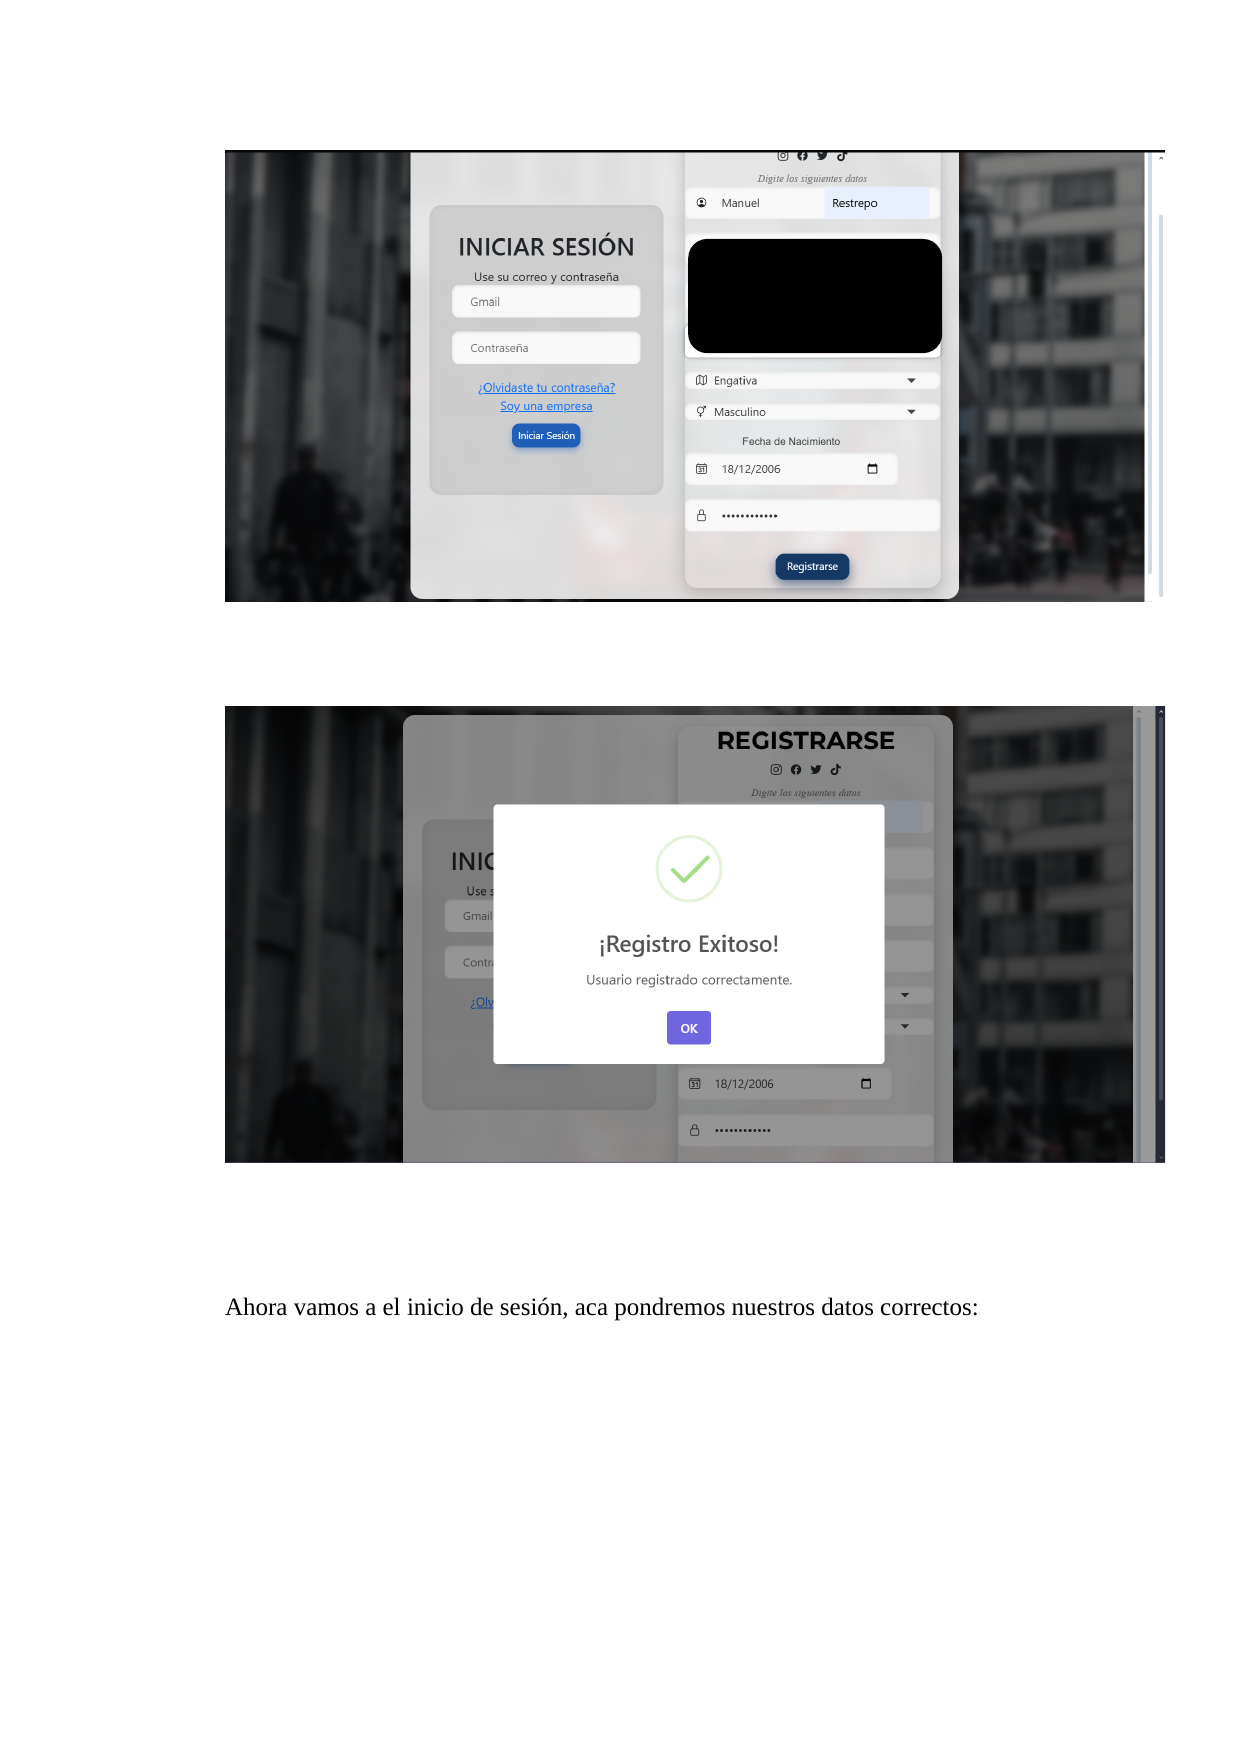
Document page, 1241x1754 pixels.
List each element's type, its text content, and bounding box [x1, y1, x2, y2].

picture [225, 706, 1166, 1163]
picture [225, 150, 1166, 602]
text Ahora vamos a el inicio de sesión, aca pondremos nuestros datos correctos: [225, 1292, 1090, 1321]
